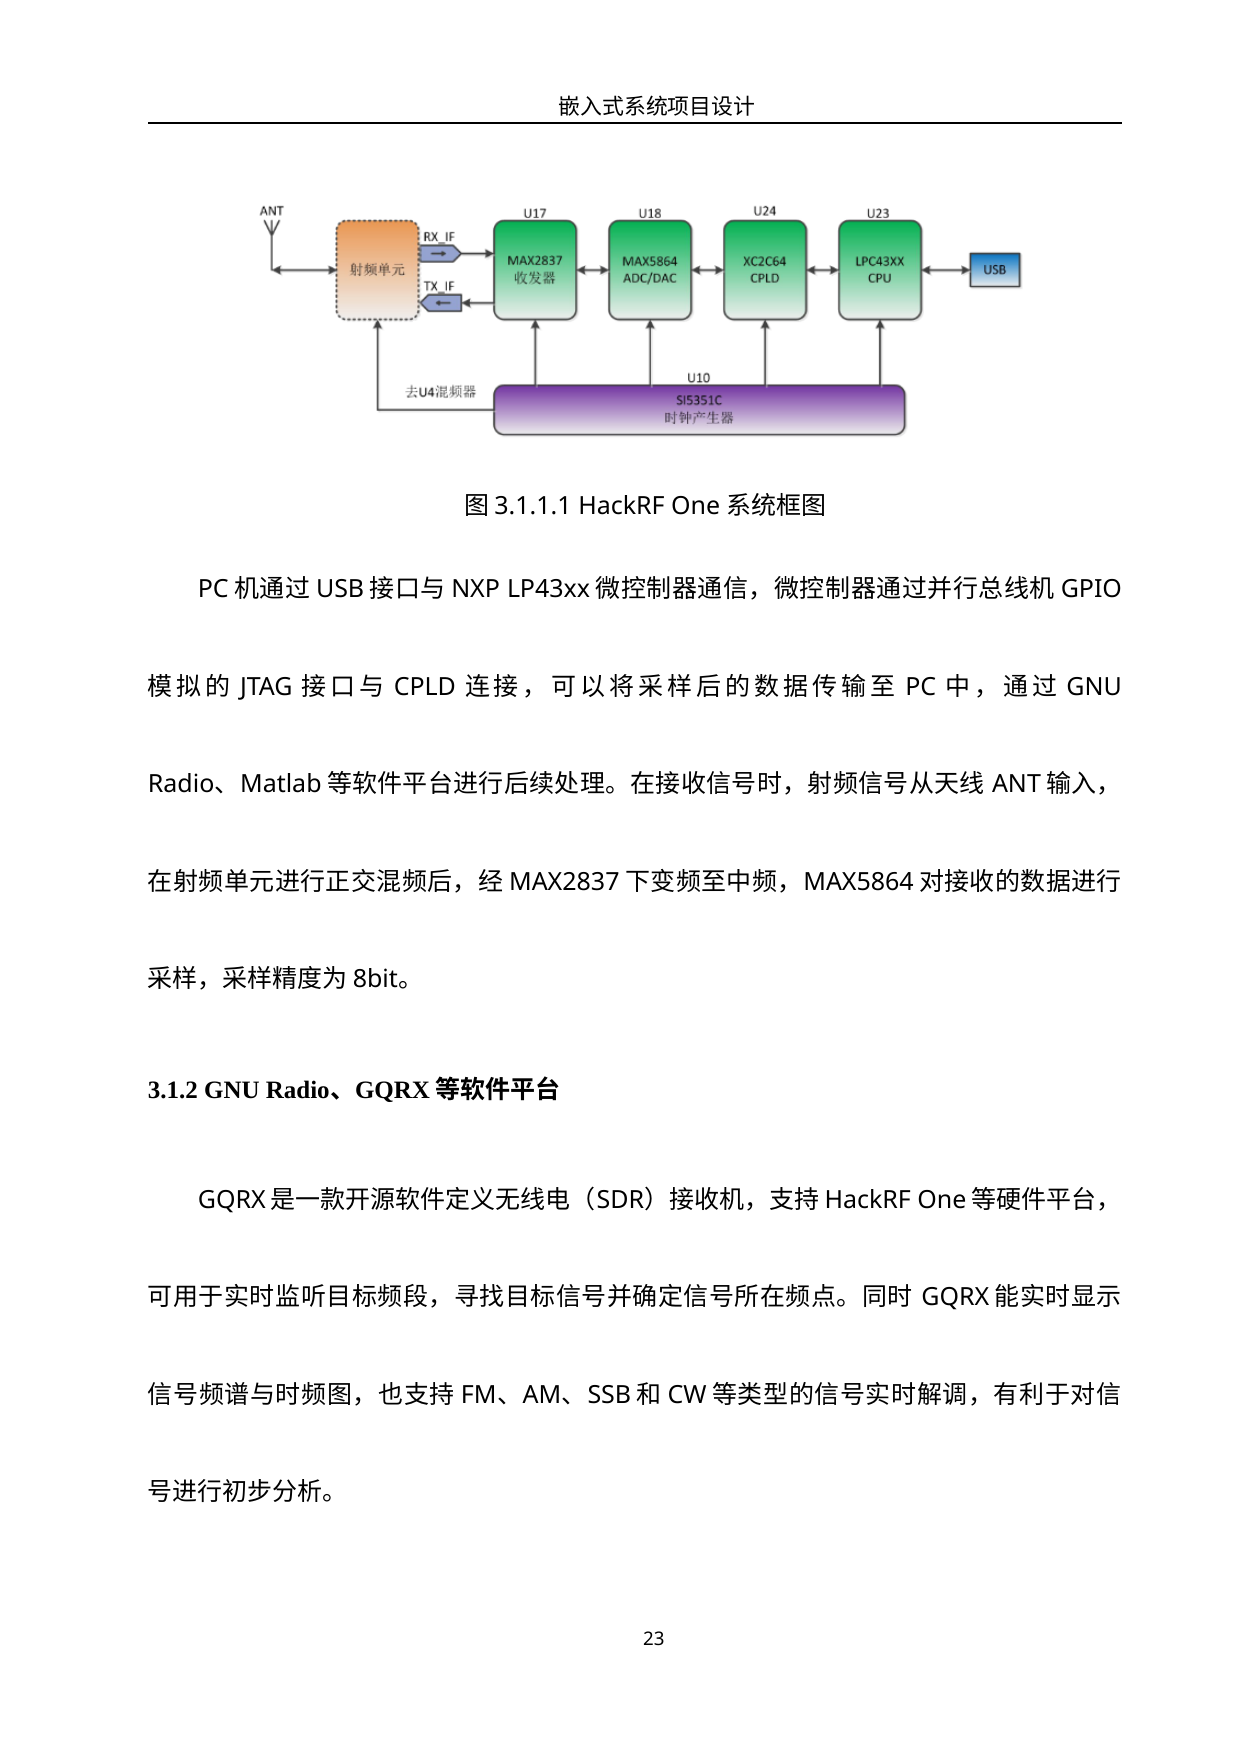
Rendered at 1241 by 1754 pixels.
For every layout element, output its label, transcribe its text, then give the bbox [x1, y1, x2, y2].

text GQRX是一款开源软件定义无线电（SDR）接收机，支持HackRF One等硬件平台，可用于实时监听目标频段，寻找目标信号并确定信号所在频点。同时GQRX能实时显示信号频谱与时频图，也支持FM、AM、SSB和CW等类型的信号实时解调，有利于对信号进行初步分析。 [148, 1165, 1122, 1522]
text 图3.1.1.1 HackRF One 系统框图 [148, 471, 1122, 536]
text PC机通过USB接口与NXP LP43xx微控制器通信，微控制器通过并行总线机GPIO模拟的JTAG接口与CPLD连接，可以将采样后的数据传输至PC中，通过GNU Radio、Matlab等软件平台进行后续处理。在接收信号时，射频信号从天线ANT输入，在射频单元进行正交混频后，经MAX2837下变频至中频，MAX5864对接收的数据进行采样，采样精度为8bit。 [148, 554, 1122, 1009]
subtitle 3.1.2 GNU Radio、GQRX等软件平台 [148, 1055, 1122, 1120]
picture [220, 162, 1050, 447]
